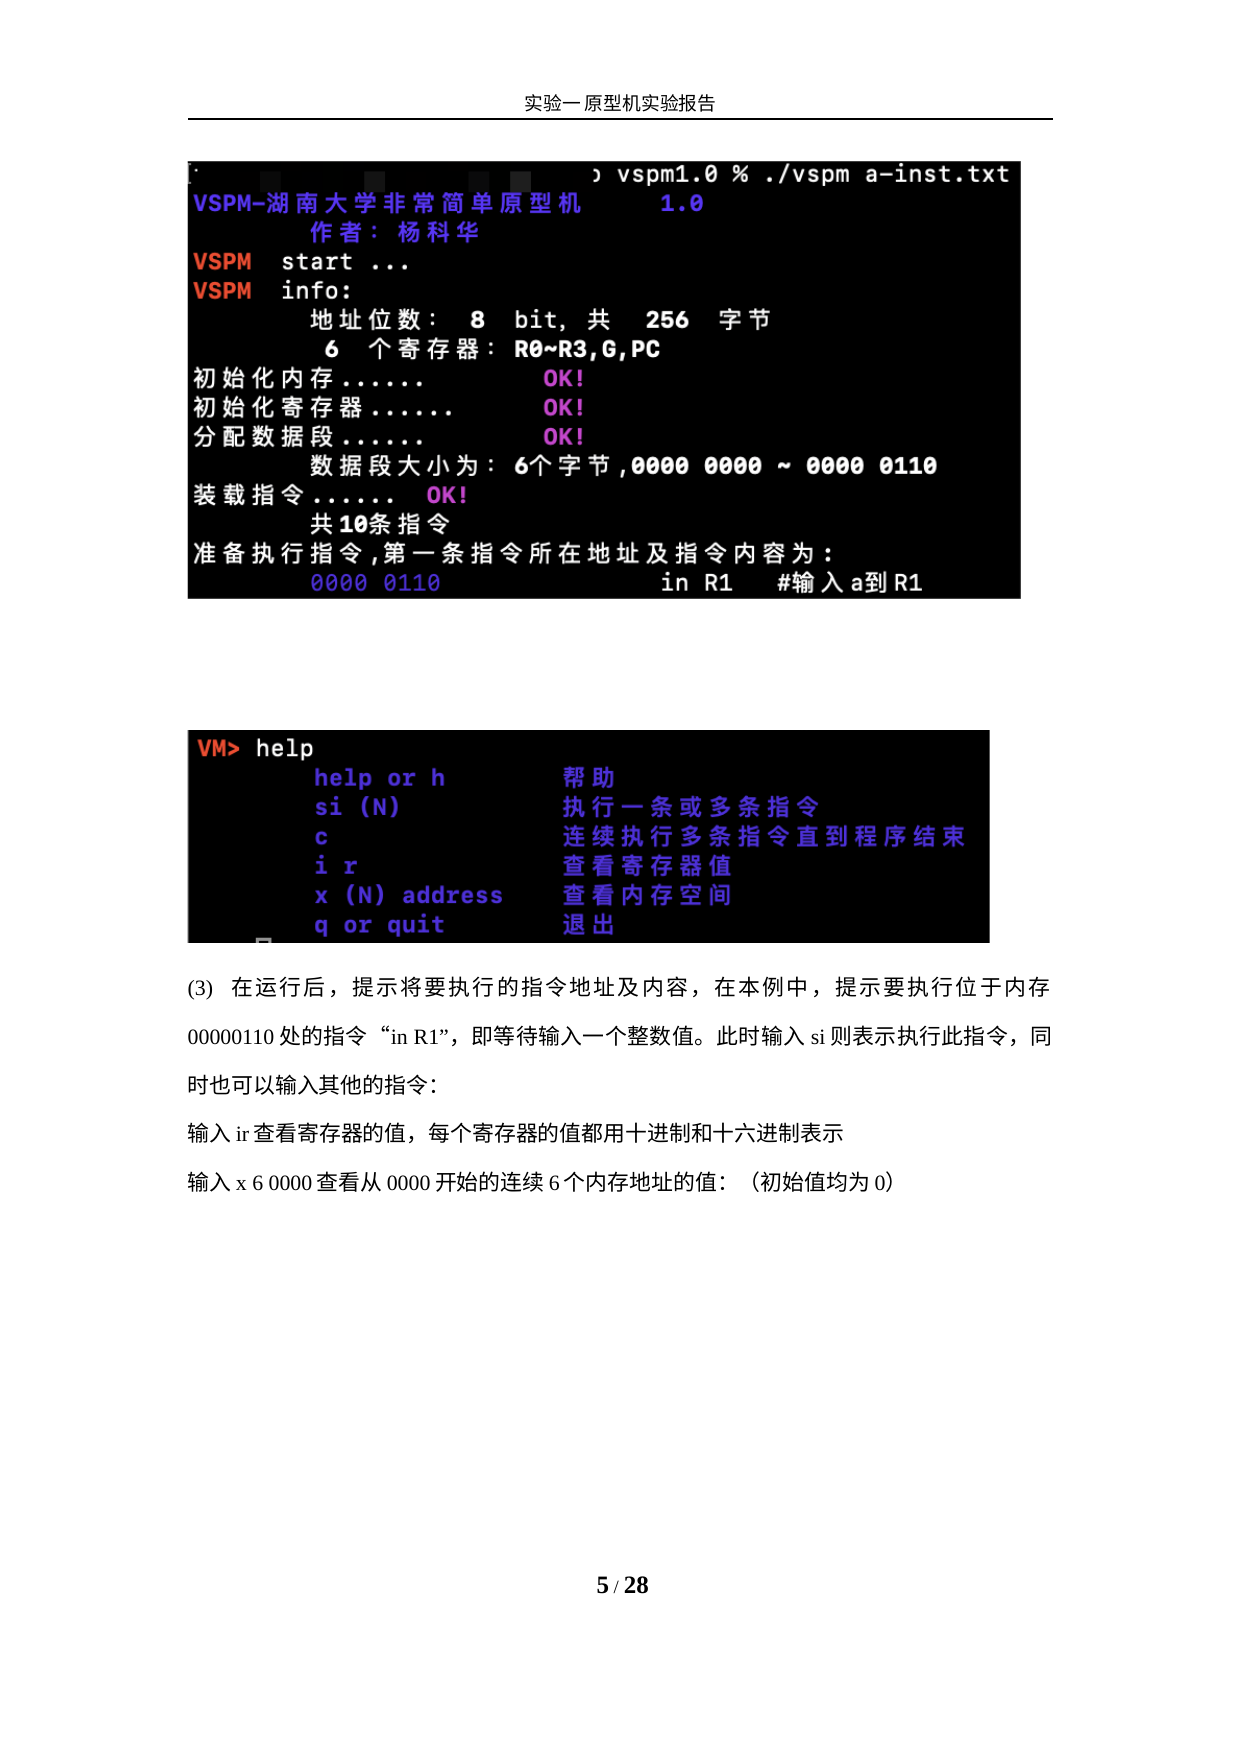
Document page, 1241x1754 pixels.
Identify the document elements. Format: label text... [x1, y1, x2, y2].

list 输入x 6 0000查看从0000开始的连续6个内存地址的值：（初始值均为0） [187, 1164, 1053, 1197]
picture [187, 730, 990, 943]
list 输入ir查看寄存器的值，每个寄存器的值都用十进制和十六进制表示 [187, 1116, 1053, 1148]
picture [187, 161, 1021, 599]
list 在运行后，提示将要执行的指令地址及内容，在本例中，提示要执行位于内存00000110处的指令“in R1”，即等待输入一个整数值。此时输入si则表示执行此指令，同时也可以输入其他的指令： [187, 970, 1053, 1100]
